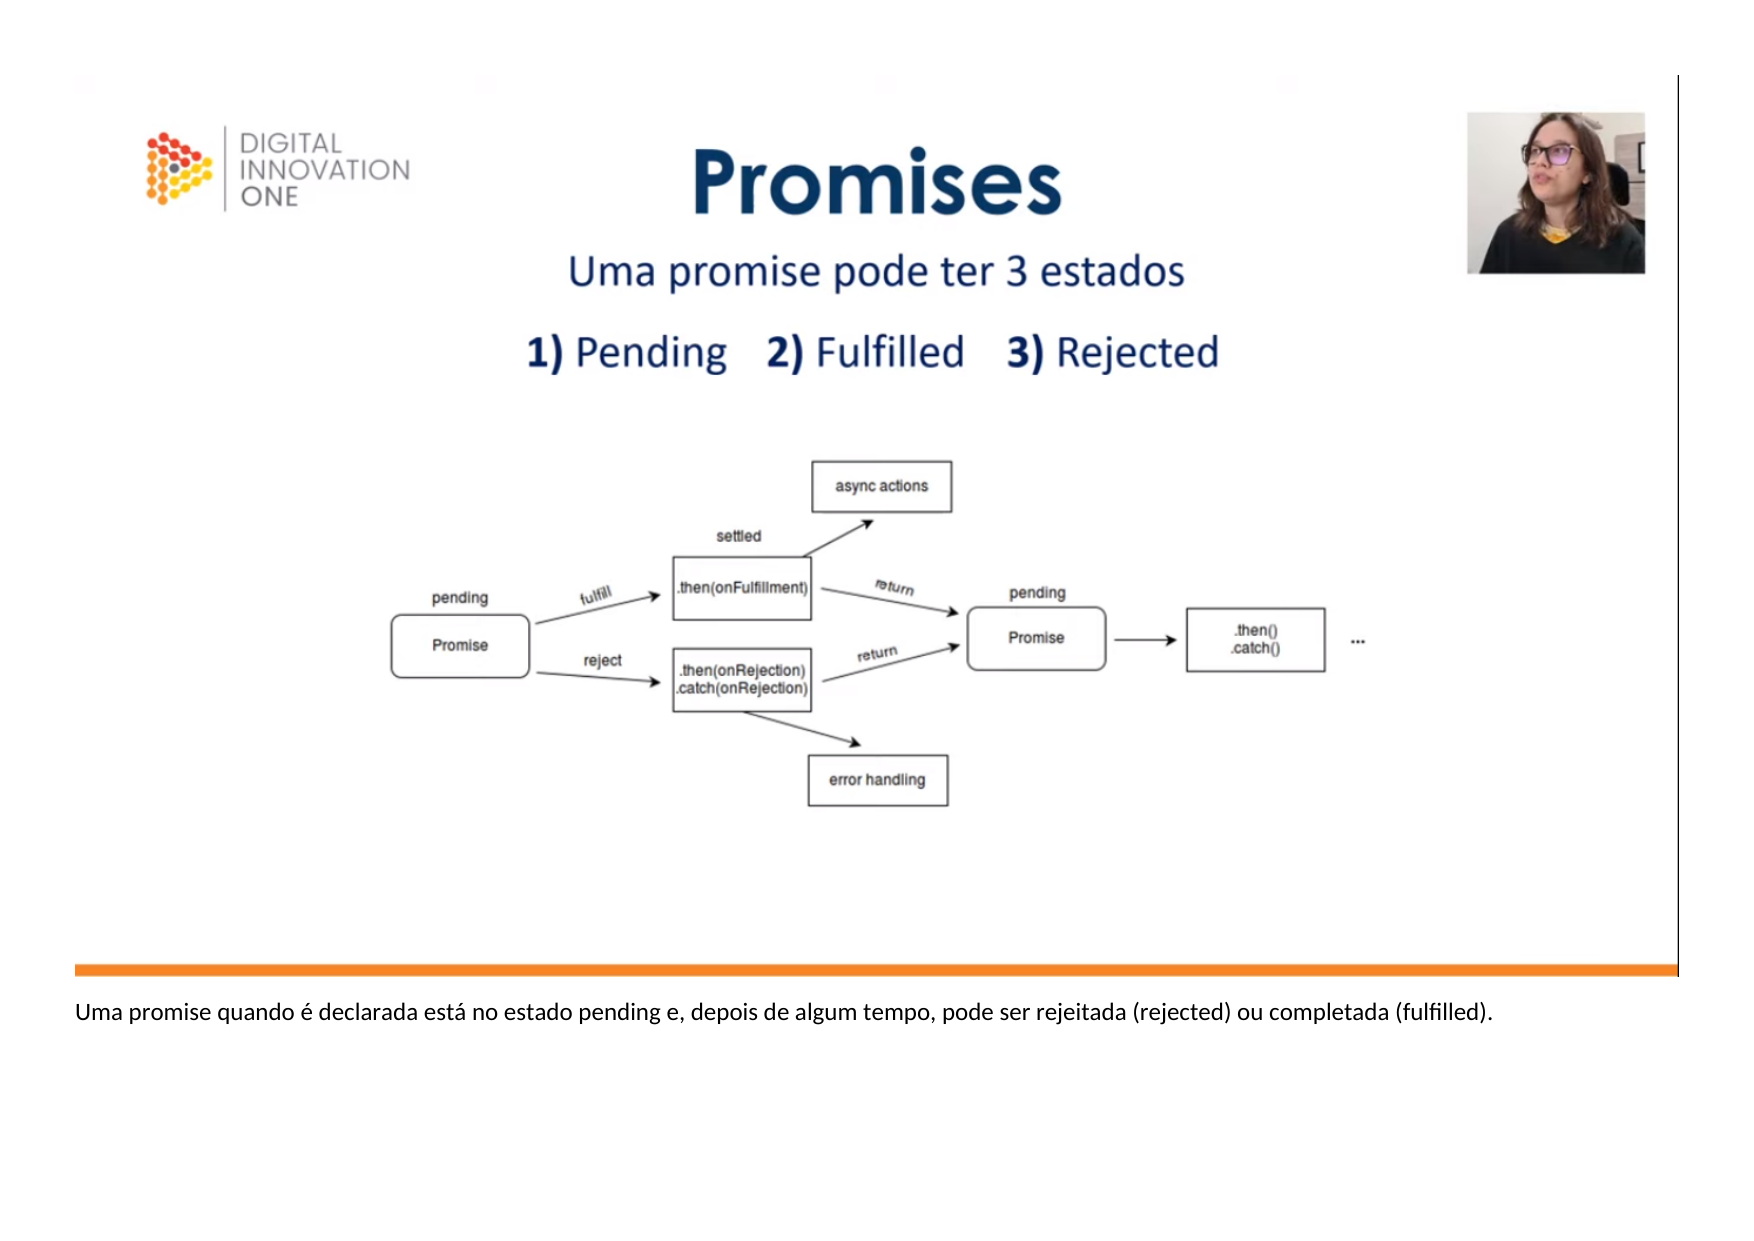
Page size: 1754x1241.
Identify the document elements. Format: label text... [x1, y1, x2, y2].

text Uma promise quando é declarada está no estado pending e, depois de algum tempo, pode ser rejeitada (rejected) ou completada (fulfilled). [75, 996, 1679, 1026]
picture [75, 75, 1679, 977]
